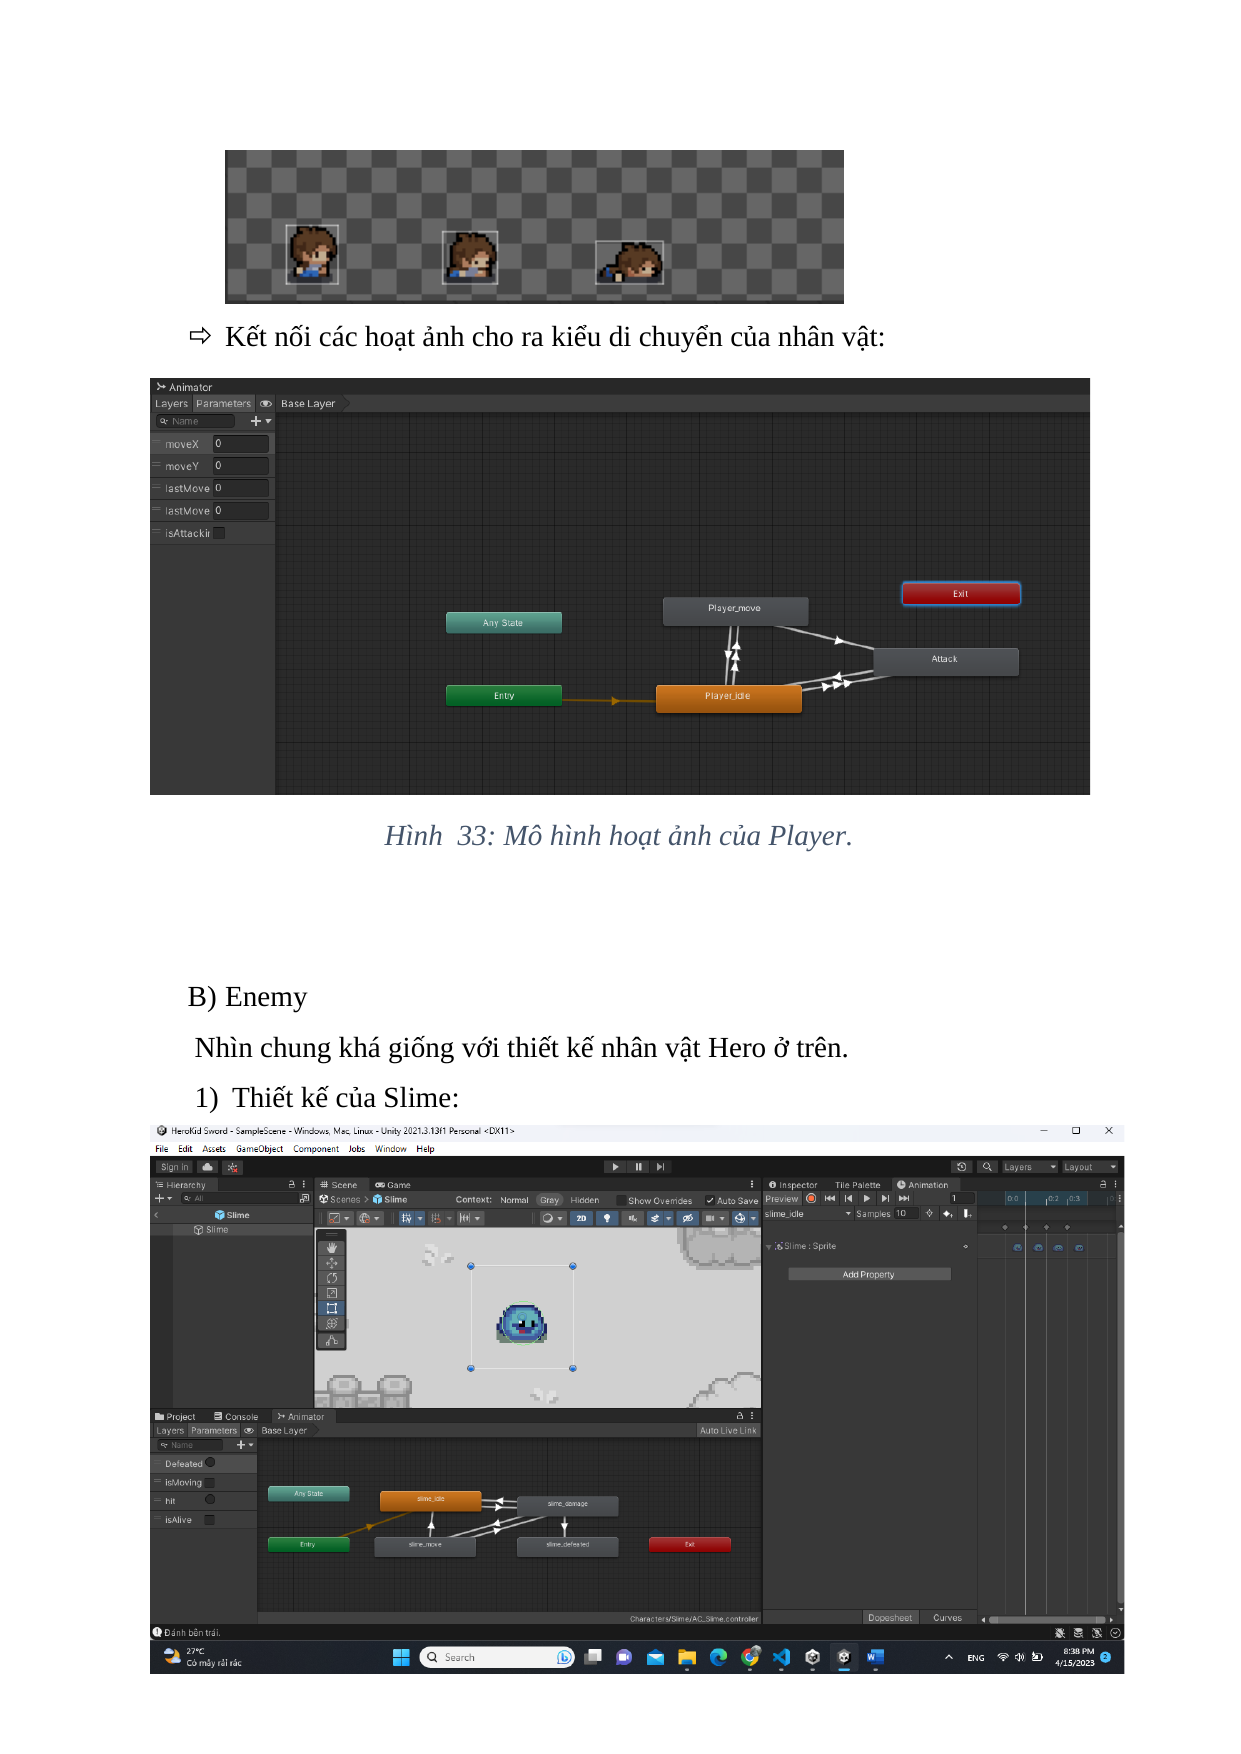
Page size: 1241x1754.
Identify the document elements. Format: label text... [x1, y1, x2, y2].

picture [150, 1125, 1125, 1674]
list Kết nối các hoạt ảnh cho ra kiểu di chuyển của nhân vật: [187, 319, 1090, 352]
picture [150, 378, 1091, 795]
picture [225, 150, 844, 304]
list Thiết kế của Slime: [194, 1080, 1090, 1114]
text Nhìn chung khá giống với thiết kế nhân vật Hero ở trên. [194, 1030, 1090, 1063]
text Hình 33: Mô hình hoạt ảnh của Player. [150, 795, 1090, 851]
list Enemy [187, 979, 1090, 1013]
